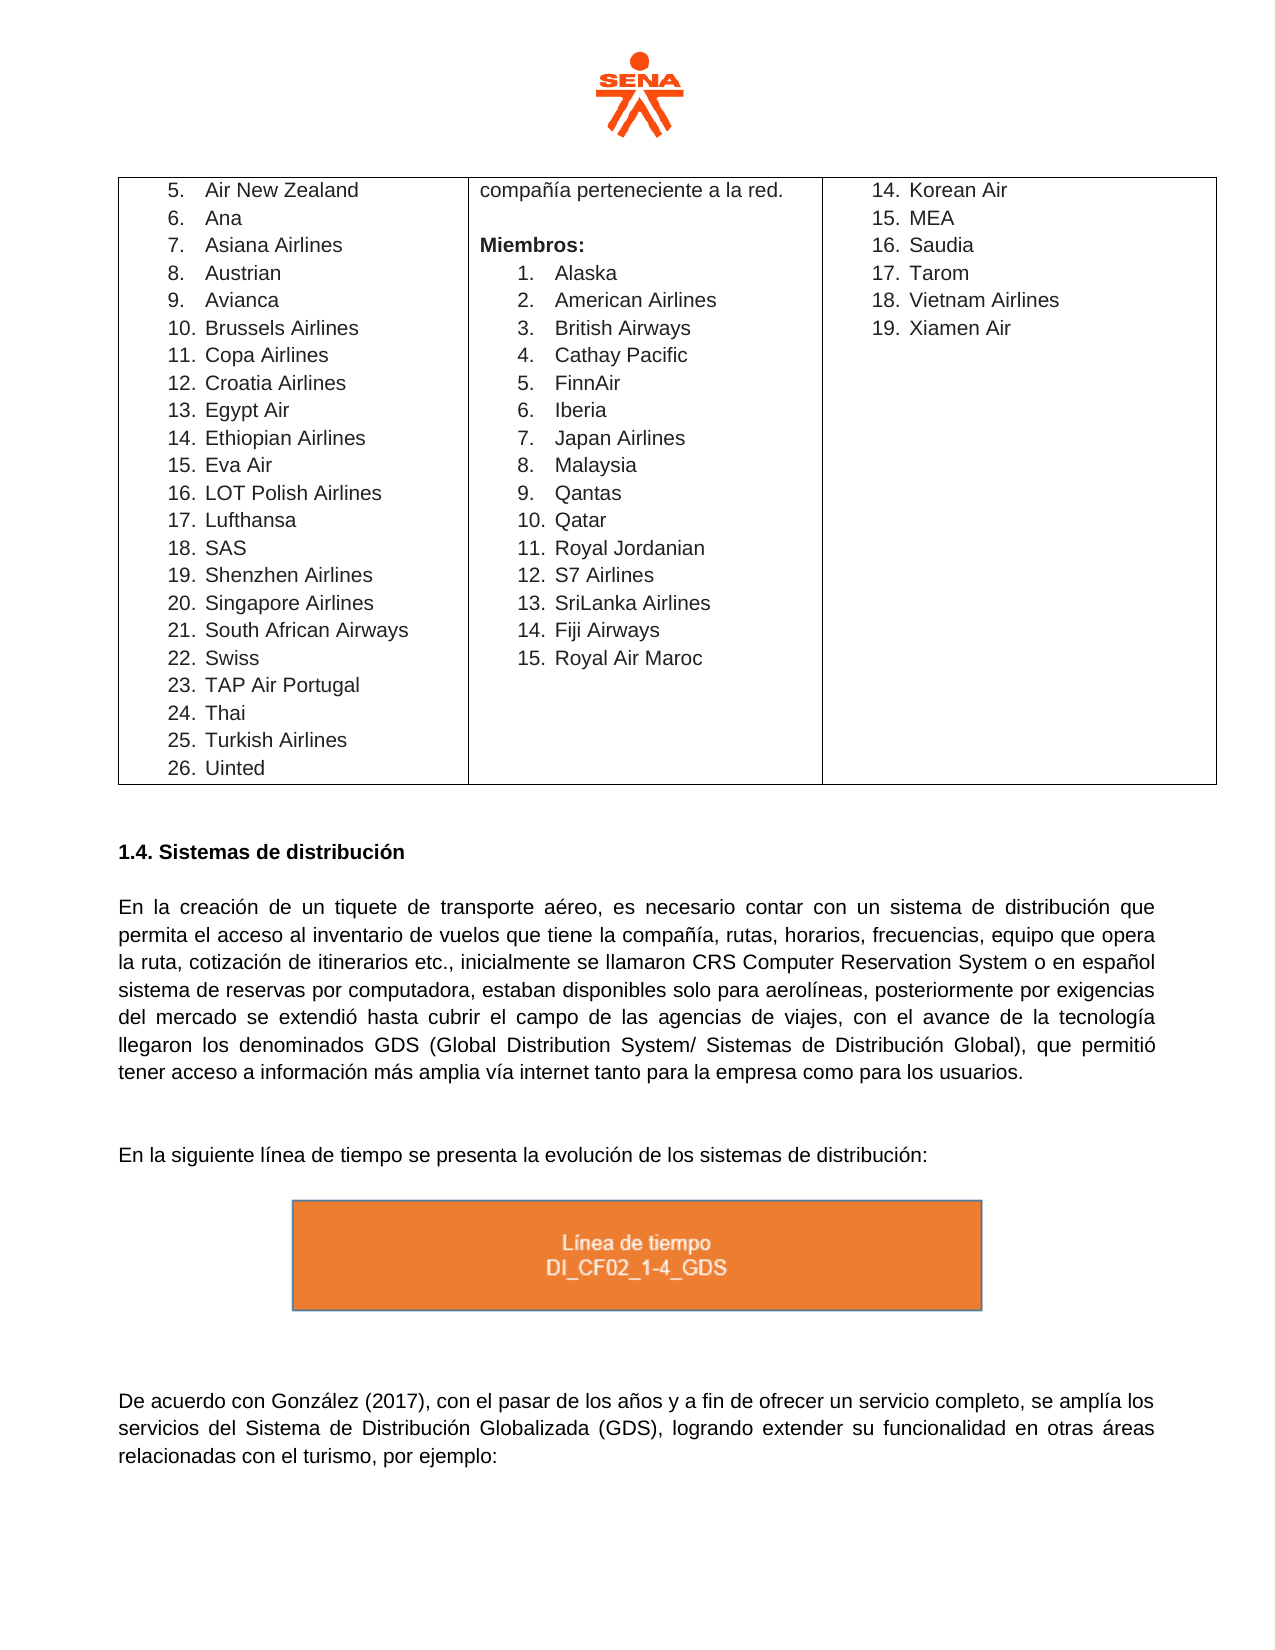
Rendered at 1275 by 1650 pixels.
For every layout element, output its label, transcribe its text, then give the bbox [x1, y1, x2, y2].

picture [585, 48, 690, 142]
list Sistemas de distribución [118, 840, 1157, 864]
text De acuerdo con González (2017), con el pasar de los años y a fin de ofrecer un servicio completo, se amplía los servicios del Sistema de Distribución Globalizada (GDS), logrando extender su funcionalidad en otras áreas relacionadas con el turismo, por ejemplo: [118, 1389, 1157, 1468]
picture [286, 1197, 989, 1324]
text En la creación de un tiquete de transporte aéreo, es necesario contar con un sistema de distribución que permita el acceso al inventario de vuelos que tiene la compañía, rutas, horarios, frecuencias, equipo que opera la ruta, cotización de itinerarios etc., inicialmente se llamaron CRS Computer Reservation System o en español sistema de reservas por computadora, estaban disponibles solo para aerolíneas, posteriormente por exigencias del mercado se extendió hasta cubrir el campo de las agencias de viajes, con el avance de la tecnología llegaron los denominados GDS (Global Distribution System/ Sistemas de Distribución Global), que permitió tener acceso a información más amplia vía internet tanto para la empresa como para los usuarios. [118, 895, 1157, 1084]
text En la siguiente línea de tiempo se presenta la evolución de los sistemas de distribución: [118, 1142, 1157, 1166]
